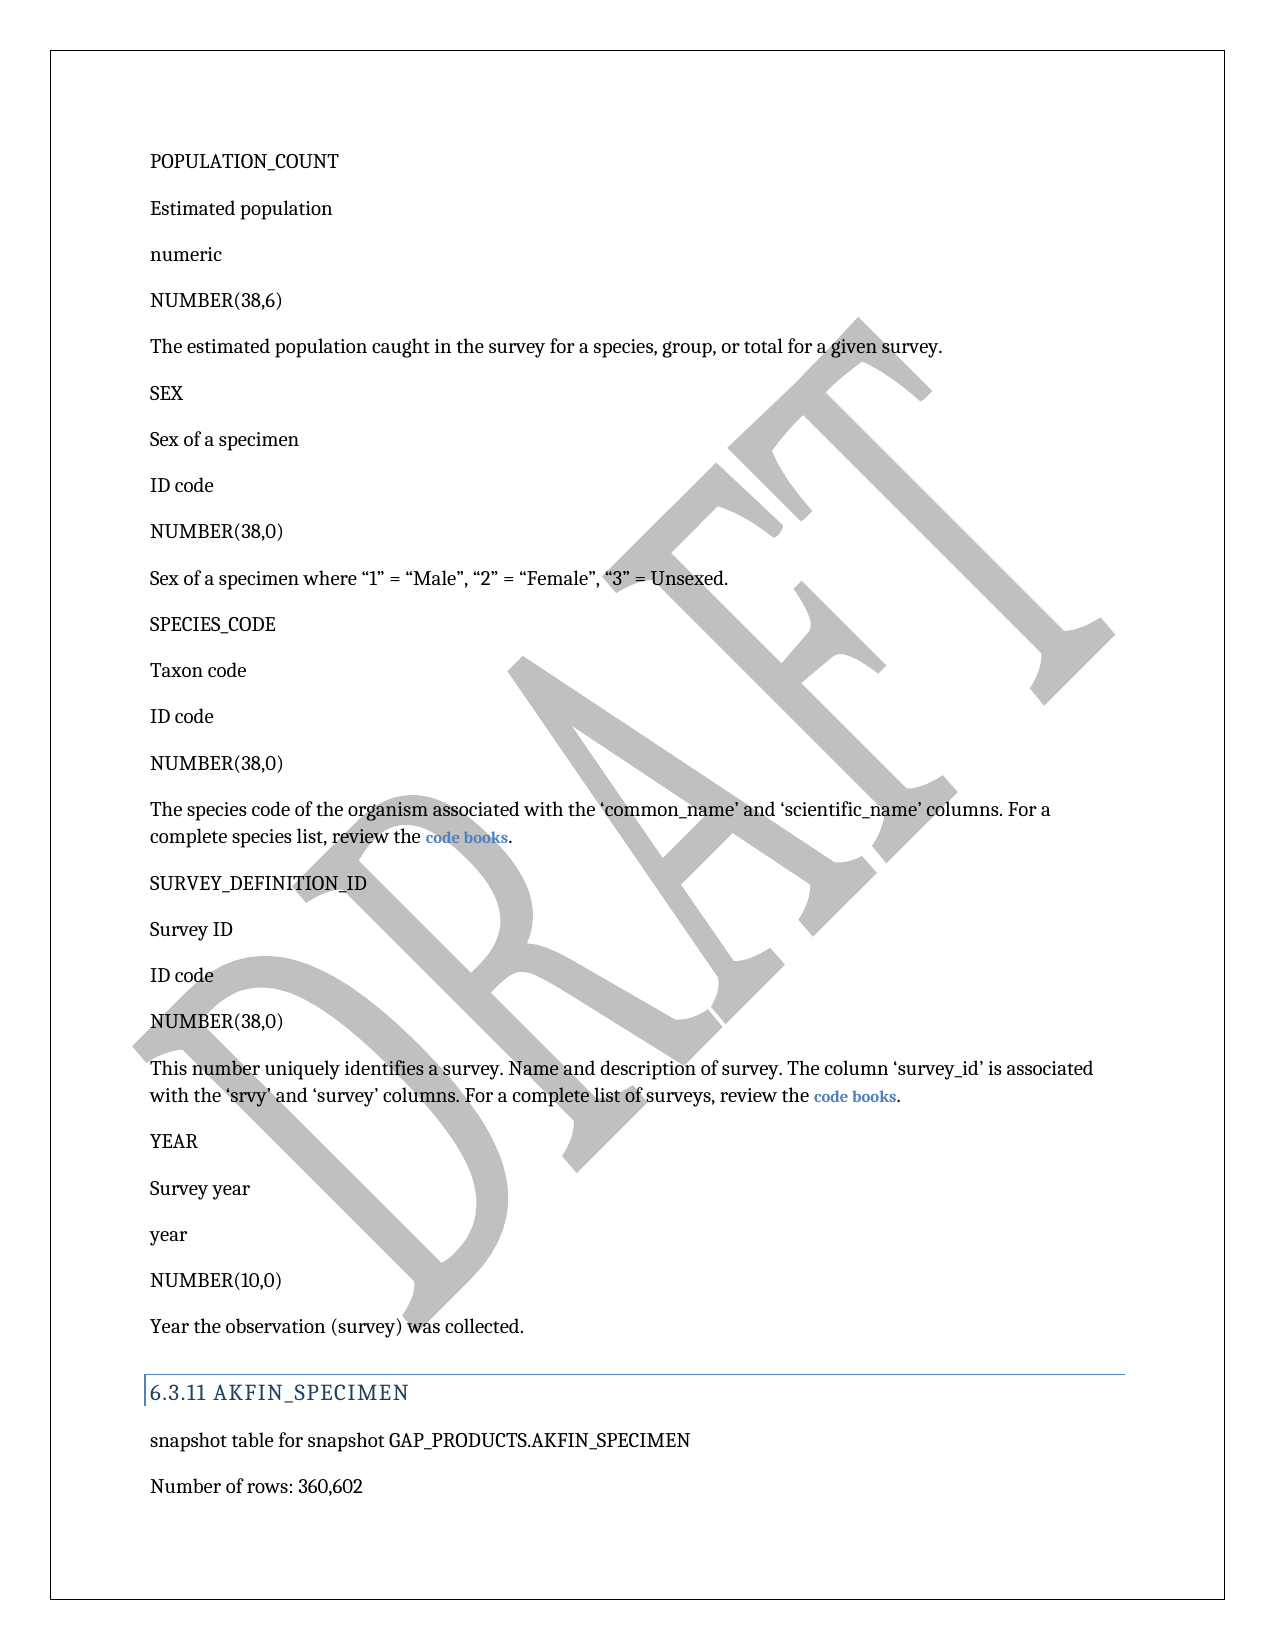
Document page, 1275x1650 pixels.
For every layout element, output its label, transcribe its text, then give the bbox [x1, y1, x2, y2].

text ID code [150, 474, 1125, 498]
text POPULATION_COUNT [150, 150, 1125, 174]
text Taxon code [150, 659, 1125, 683]
text The estimated population caught in the survey for a species, group, or total for a given survey. [150, 335, 1125, 359]
text Year the observation (survey) was collected. [150, 1315, 1125, 1339]
text YEAR [150, 1130, 1125, 1154]
text ID code [150, 705, 1125, 729]
text SEX [150, 381, 1125, 405]
text This number uniquely identifies a survey. Name and description of survey. The column ‘survey_id’ is associated with the ‘srvy’ and ‘survey’ columns. For a complete list of surveys, review the code books. [150, 1056, 1125, 1108]
text Estimated population [150, 196, 1125, 220]
text NUMBER(38,0) [150, 751, 1125, 775]
text NUMBER(38,6) [150, 289, 1125, 313]
subtitle 6.3.11 AKFIN_SPECIMEN [146, 1375, 1125, 1406]
text NUMBER(10,0) [150, 1269, 1125, 1293]
text ID code [150, 964, 1125, 988]
text Number of rows: 360,602 [150, 1475, 1125, 1499]
text SPECIES_CODE [150, 612, 1125, 636]
text NUMBER(38,0) [150, 520, 1125, 544]
text NUMBER(38,0) [150, 1010, 1125, 1034]
text The species code of the organism associated with the ‘common_name’ and ‘scientific_name’ columns. For a complete species list, review the code books. [150, 797, 1125, 849]
text SURVEY_DEFINITION_ID [150, 871, 1125, 895]
text Sex of a specimen [150, 427, 1125, 451]
text numeric [150, 242, 1125, 266]
text snapshot table for snapshot GAP_PRODUCTS.AKFIN_SPECIMEN [150, 1428, 1125, 1452]
text Survey ID [150, 917, 1125, 941]
text year [150, 1222, 1125, 1246]
text Survey year [150, 1176, 1125, 1200]
text Sex of a specimen where “1” = “Male”, “2” = “Female”, “3” = Unsexed. [150, 566, 1125, 590]
